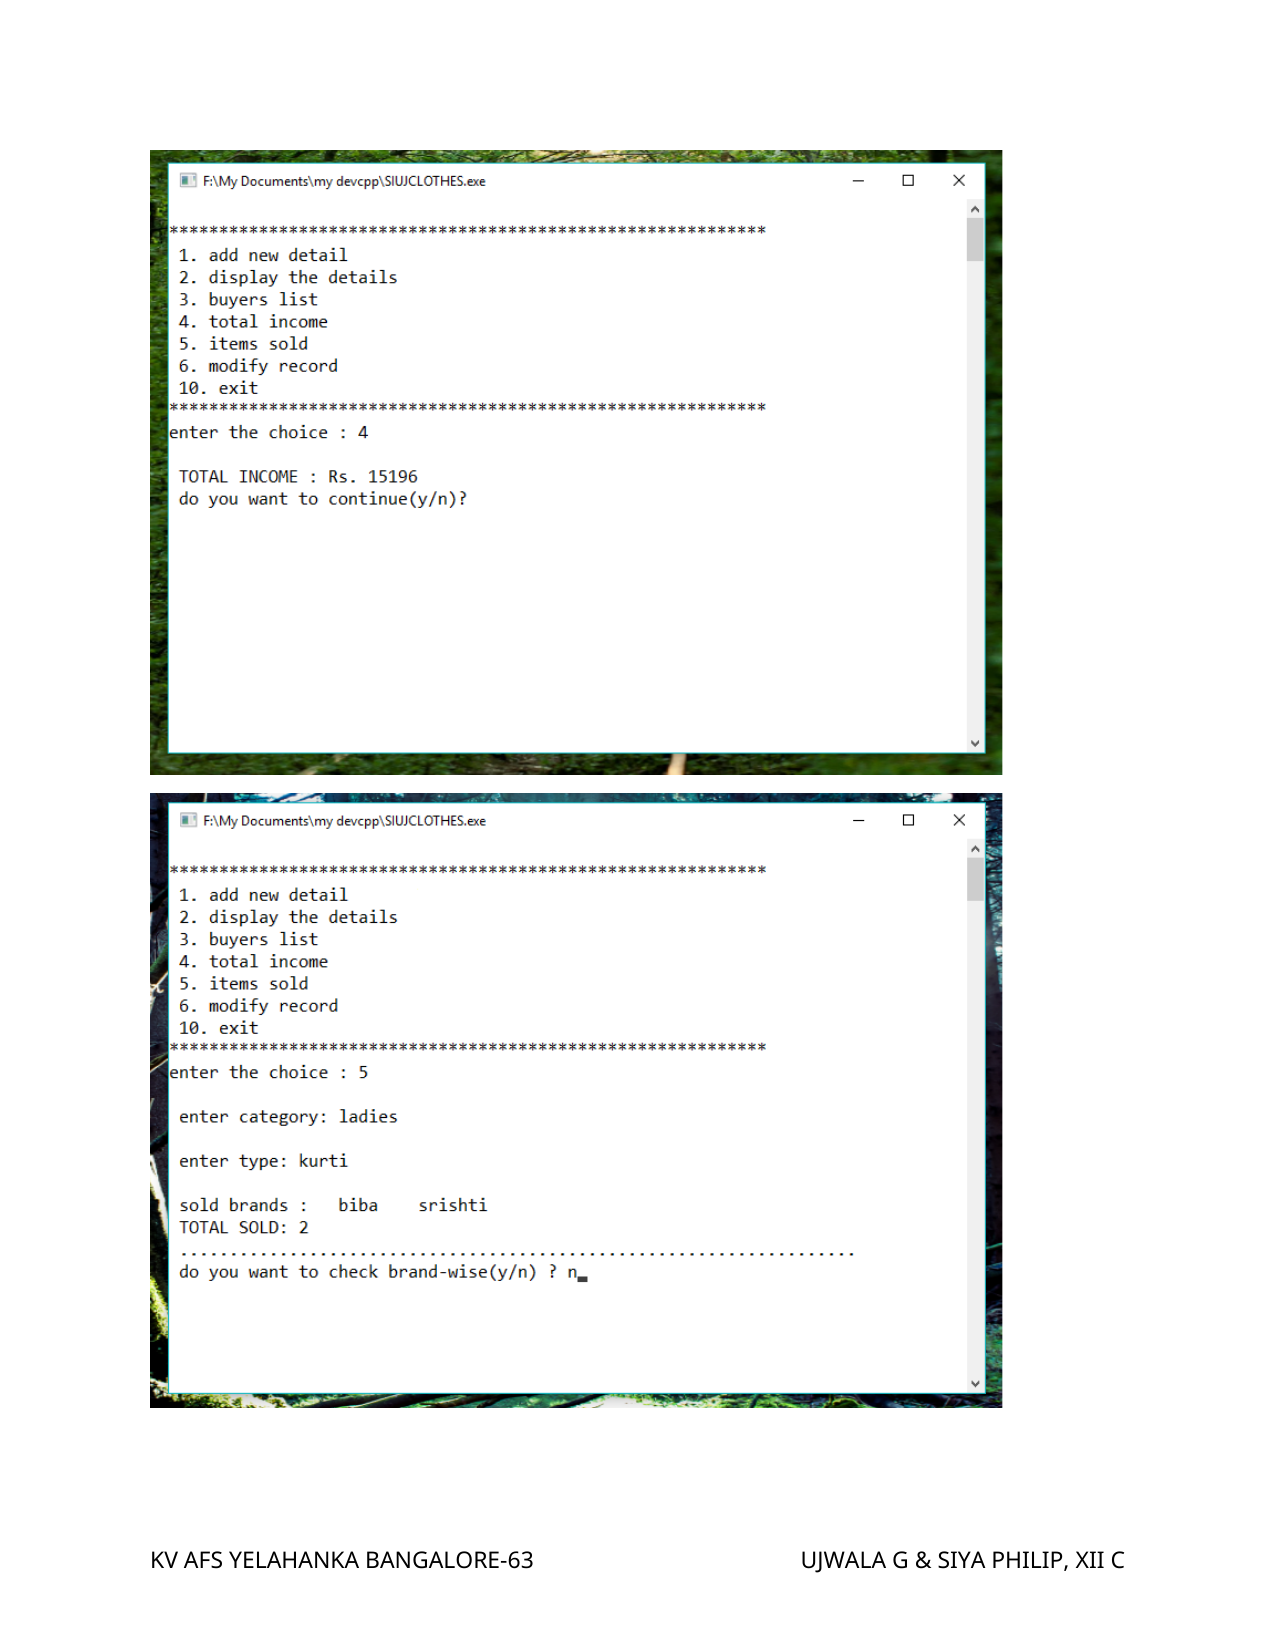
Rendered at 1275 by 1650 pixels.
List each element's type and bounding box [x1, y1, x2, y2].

picture [150, 150, 1003, 775]
picture [150, 793, 1003, 1408]
